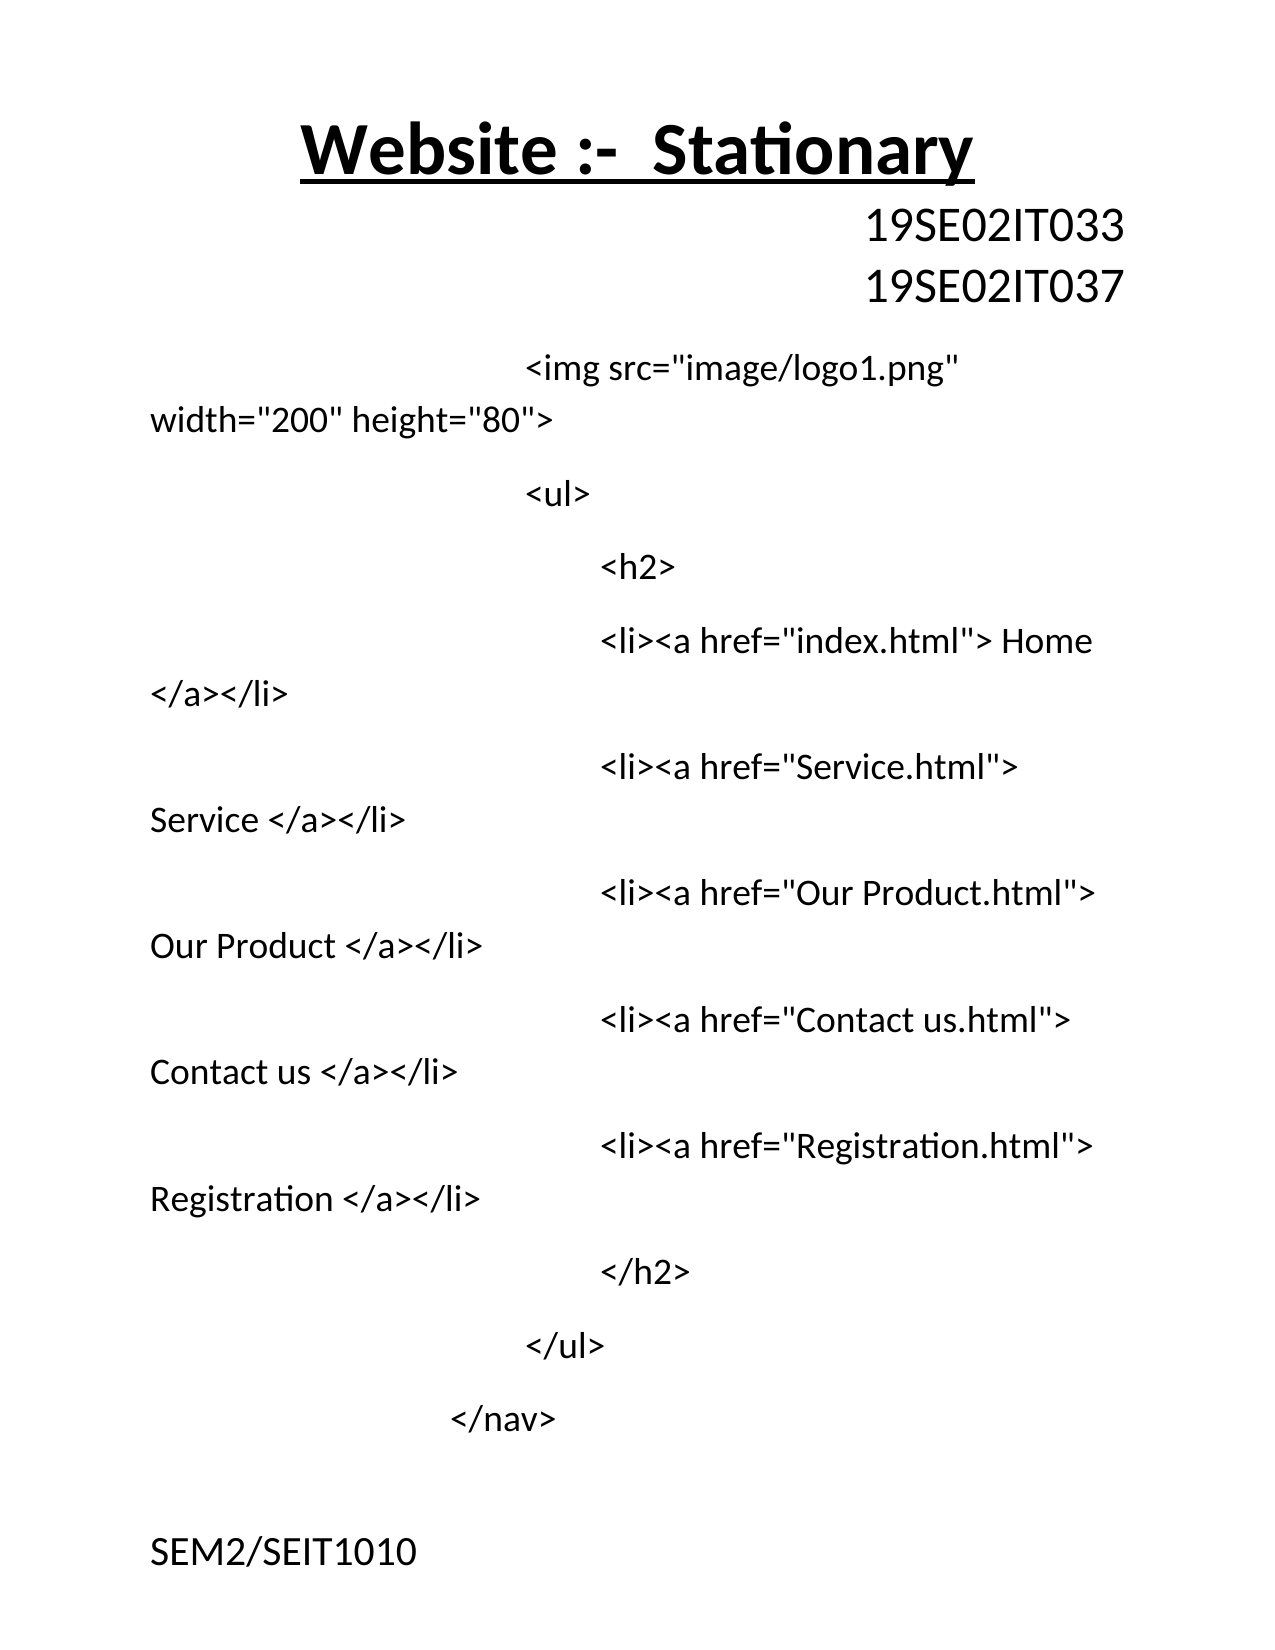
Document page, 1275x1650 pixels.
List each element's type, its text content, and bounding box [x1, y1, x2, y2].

text <h2> [150, 543, 1125, 589]
text <li><a href="Service.html"> Service </a></li> [150, 743, 1125, 842]
text <ul> [150, 470, 1125, 516]
text <li><a href="Registration.html"> Registration </a></li> [150, 1122, 1125, 1220]
text <img src="image/logo1.png" width="200" height="80"> [150, 343, 1125, 442]
text <li><a href="Our Product.html"> Our Product </a></li> [150, 869, 1125, 968]
text <li><a href="Contact us.html"> Contact us </a></li> [150, 996, 1125, 1094]
text </nav> [150, 1395, 1125, 1441]
text <li><a href="index.html"> Home </a></li> [150, 617, 1125, 715]
text </ul> [150, 1322, 1125, 1367]
text </h2> [150, 1248, 1125, 1294]
